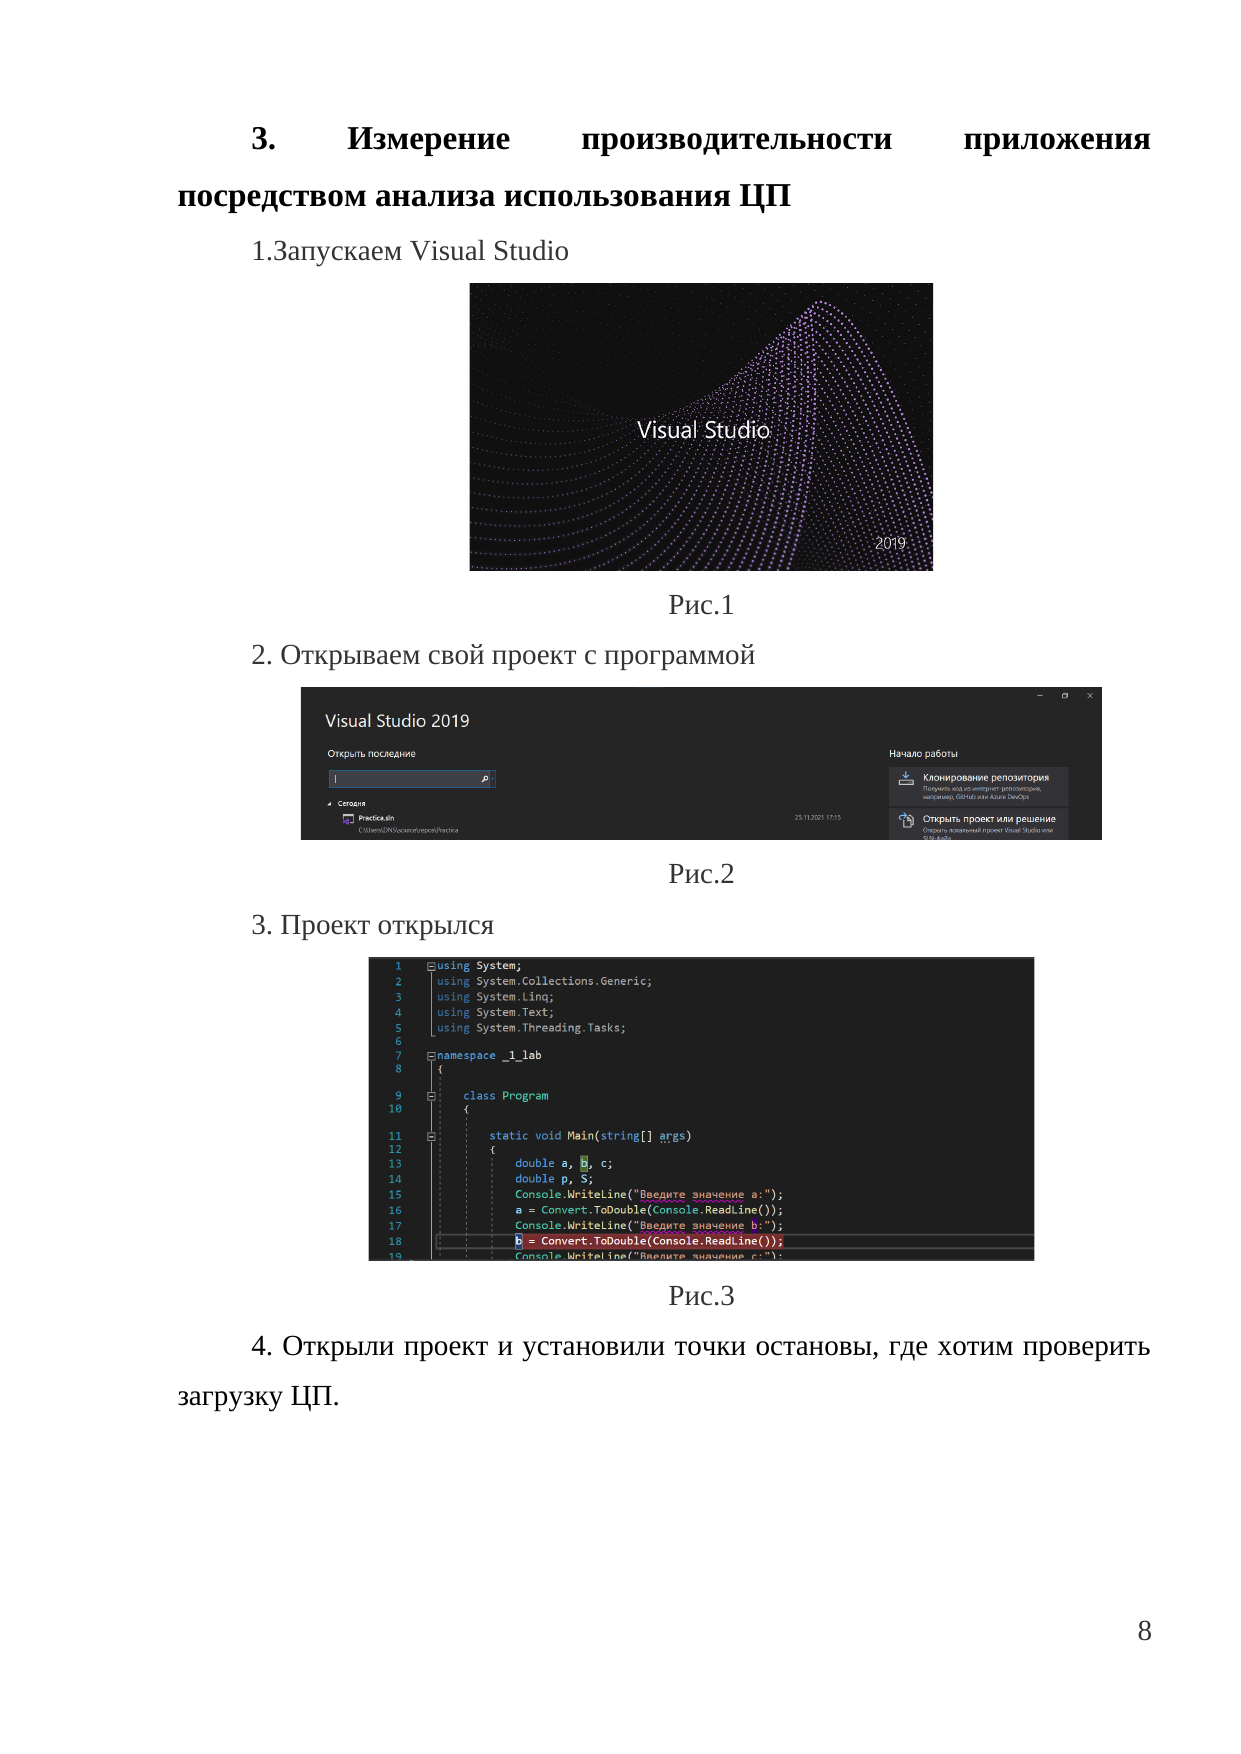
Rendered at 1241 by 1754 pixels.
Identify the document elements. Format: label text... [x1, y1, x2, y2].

subtitle 3. Измерение производительности приложения посредством анализа использования ЦП [177, 118, 1152, 214]
text 1.Запускаем Visual Studio [177, 233, 1152, 267]
text 2. Открываем свой проект с программой [177, 637, 1152, 671]
text 3. Проект открылся [177, 907, 1152, 940]
picture [300, 687, 1102, 840]
text Рис.1 [177, 587, 1152, 620]
text Рис.3 [177, 1278, 1152, 1311]
picture [368, 957, 1035, 1261]
text Рис.2 [177, 857, 1152, 890]
text 4. Открыли проект и установили точки остановы, где хотим проверить загрузку ЦП. [177, 1328, 1152, 1412]
picture [469, 283, 934, 571]
